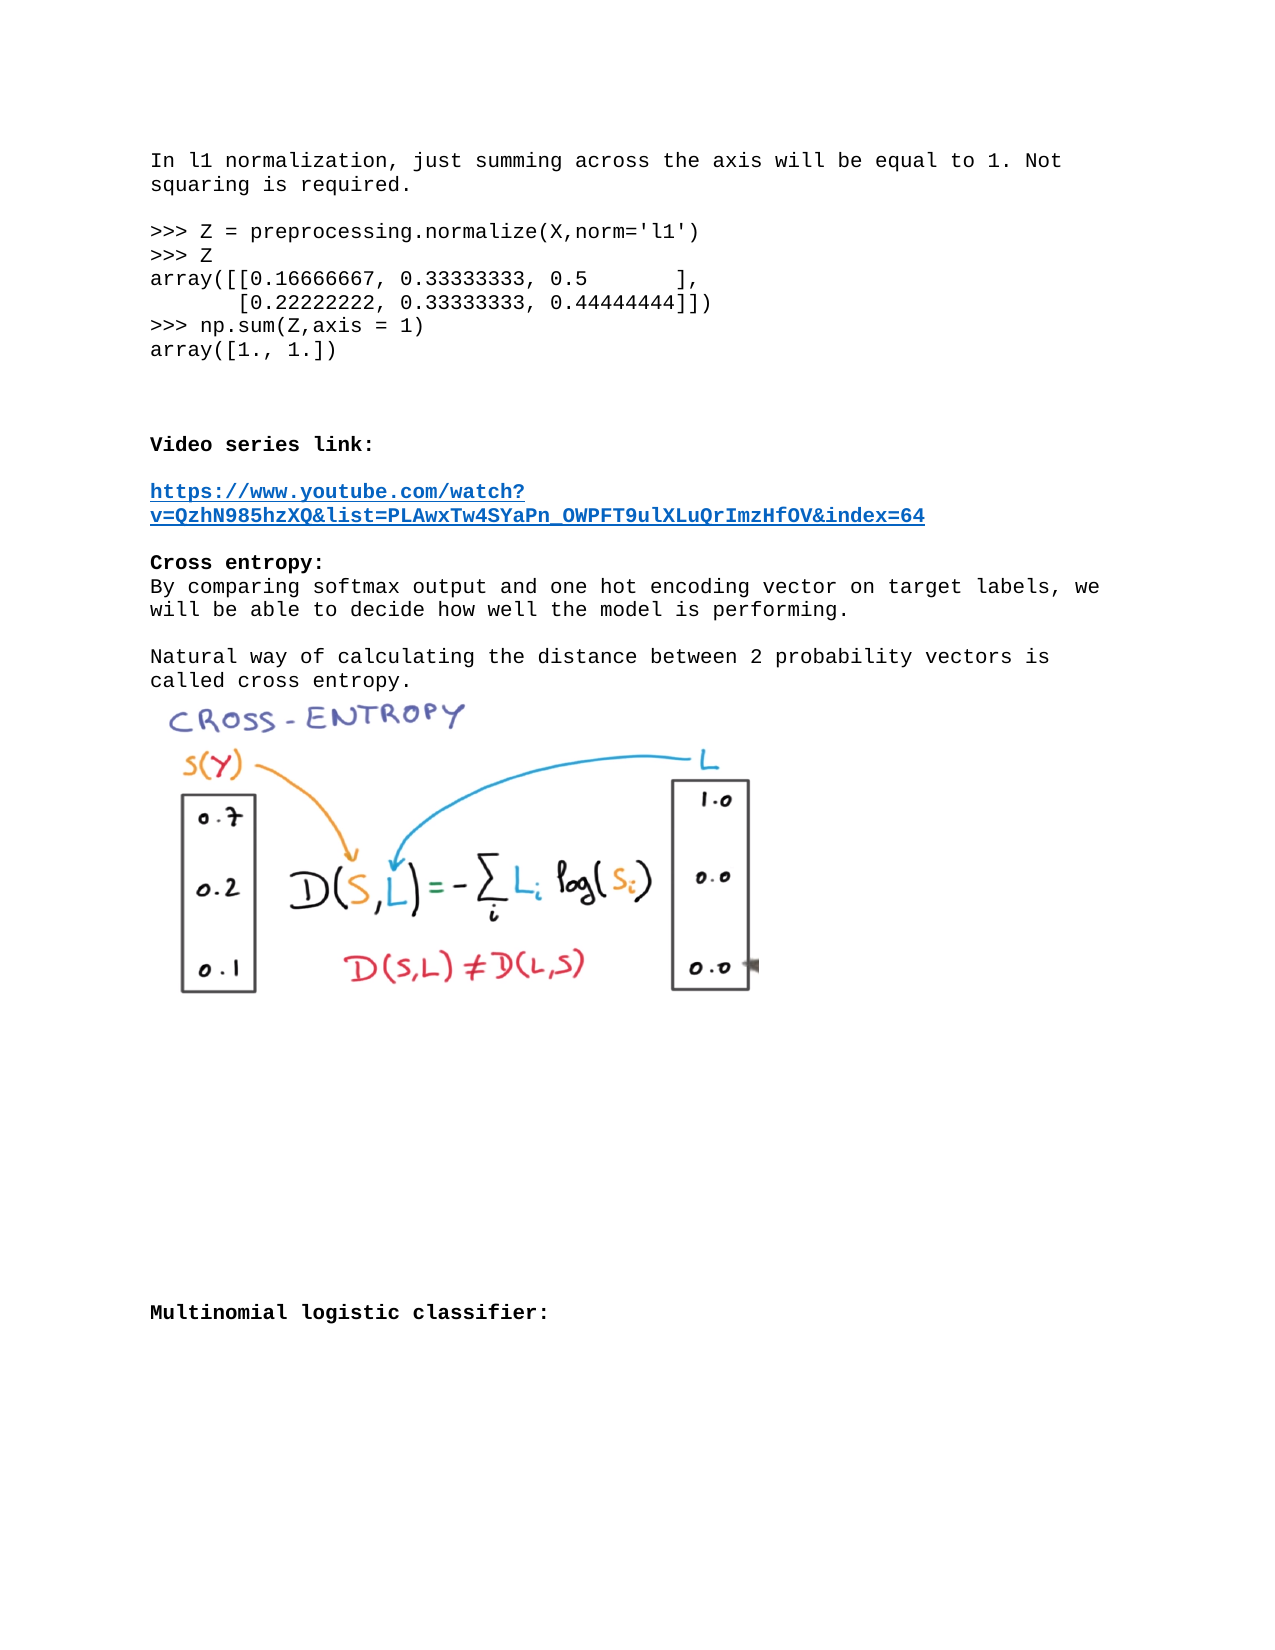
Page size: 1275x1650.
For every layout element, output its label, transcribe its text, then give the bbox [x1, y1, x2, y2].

picture [150, 693, 759, 995]
text [0.22222222, 0.33333333, 0.44444444]]) [150, 292, 1125, 316]
text Cross entropy: [150, 552, 1125, 576]
text Multinomial logistic classifier: [150, 1302, 1125, 1326]
text In l1 normalization, just summing across the axis will be equal to 1. Not squaring is required. [150, 150, 1125, 197]
text >>> Z [150, 244, 1125, 268]
text Natural way of calculating the distance between 2 probability vectors is called cross entropy. [150, 647, 1125, 694]
text >>> Z = preprocessing.normalize(X,norm='l1') [150, 221, 1125, 244]
text Video series link: [150, 434, 1125, 457]
text By comparing softmax output and one hot encoding vector on target labels, we will be able to decide how well the model is performing. [150, 576, 1125, 623]
text array([1., 1.]) [150, 339, 1125, 363]
text https://www.youtube.com/watch?v=QzhN985hzXQ&list=PLAwxTw4SYaPn_OWPFT9ulXLuQrImzHfOV&index=64 [150, 481, 1125, 528]
text array([[0.16666667, 0.33333333, 0.5 ], [150, 268, 1125, 292]
text >>> np.sum(Z,axis = 1) [150, 316, 1125, 339]
